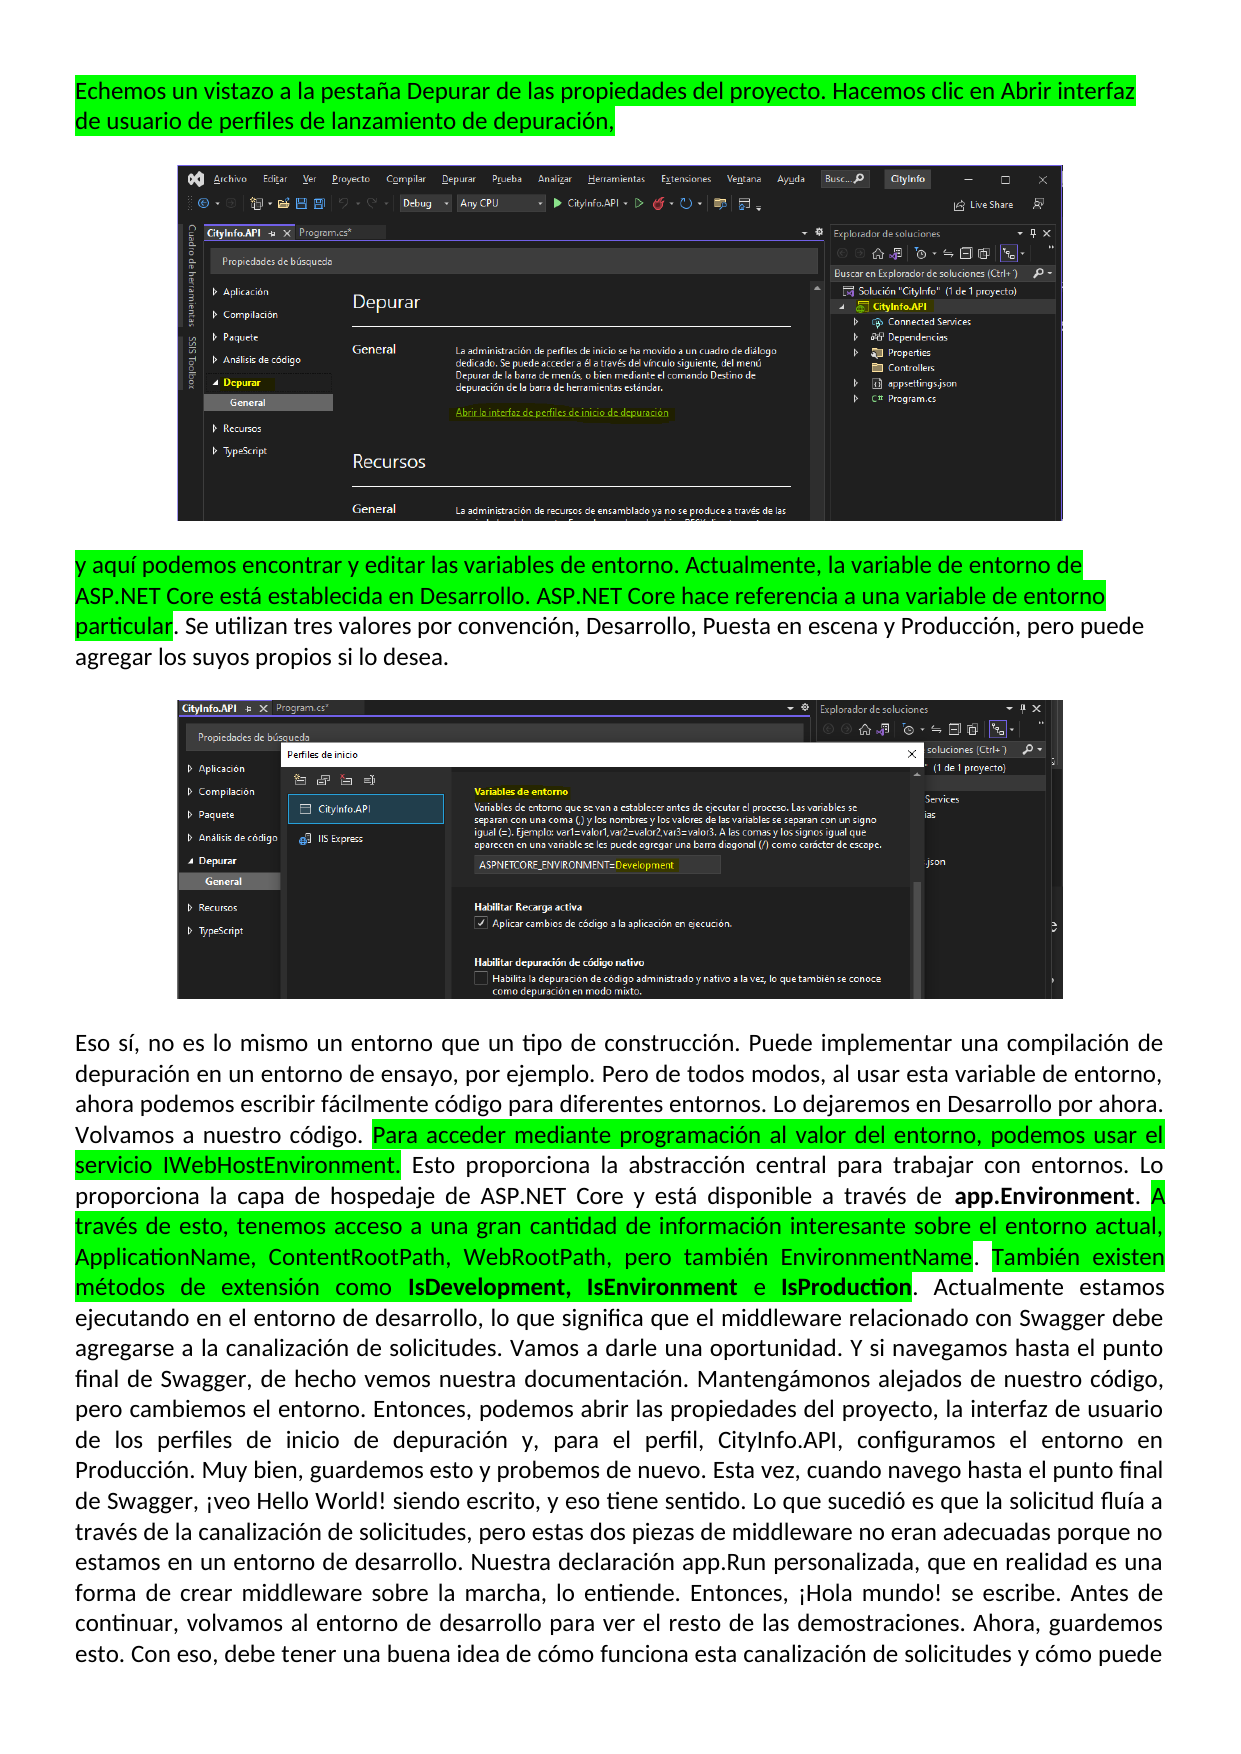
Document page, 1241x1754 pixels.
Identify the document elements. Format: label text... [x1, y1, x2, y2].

picture [177, 165, 1063, 521]
text y aquí podemos encontrar y editar las variables de entorno. Actualmente, la variable de entorno de ASP.NET Core está establecida en Desarrollo. ASP.NET Core hace referencia a una variable de entorno particular. Se utilizan tres valores por convención, Desarrollo, Puesta en escena y Producción, pero puede agregar los suyos propios si lo desea. [75, 549, 1165, 672]
text Echemos un vistazo a la pestaña Depurar de las propiedades del proyecto. Hacemos clic en Abrir interfaz de usuario de perfiles de lanzamiento de depuración, [615, 75, 1165, 136]
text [75, 1241, 1165, 1668]
picture [177, 700, 1063, 999]
